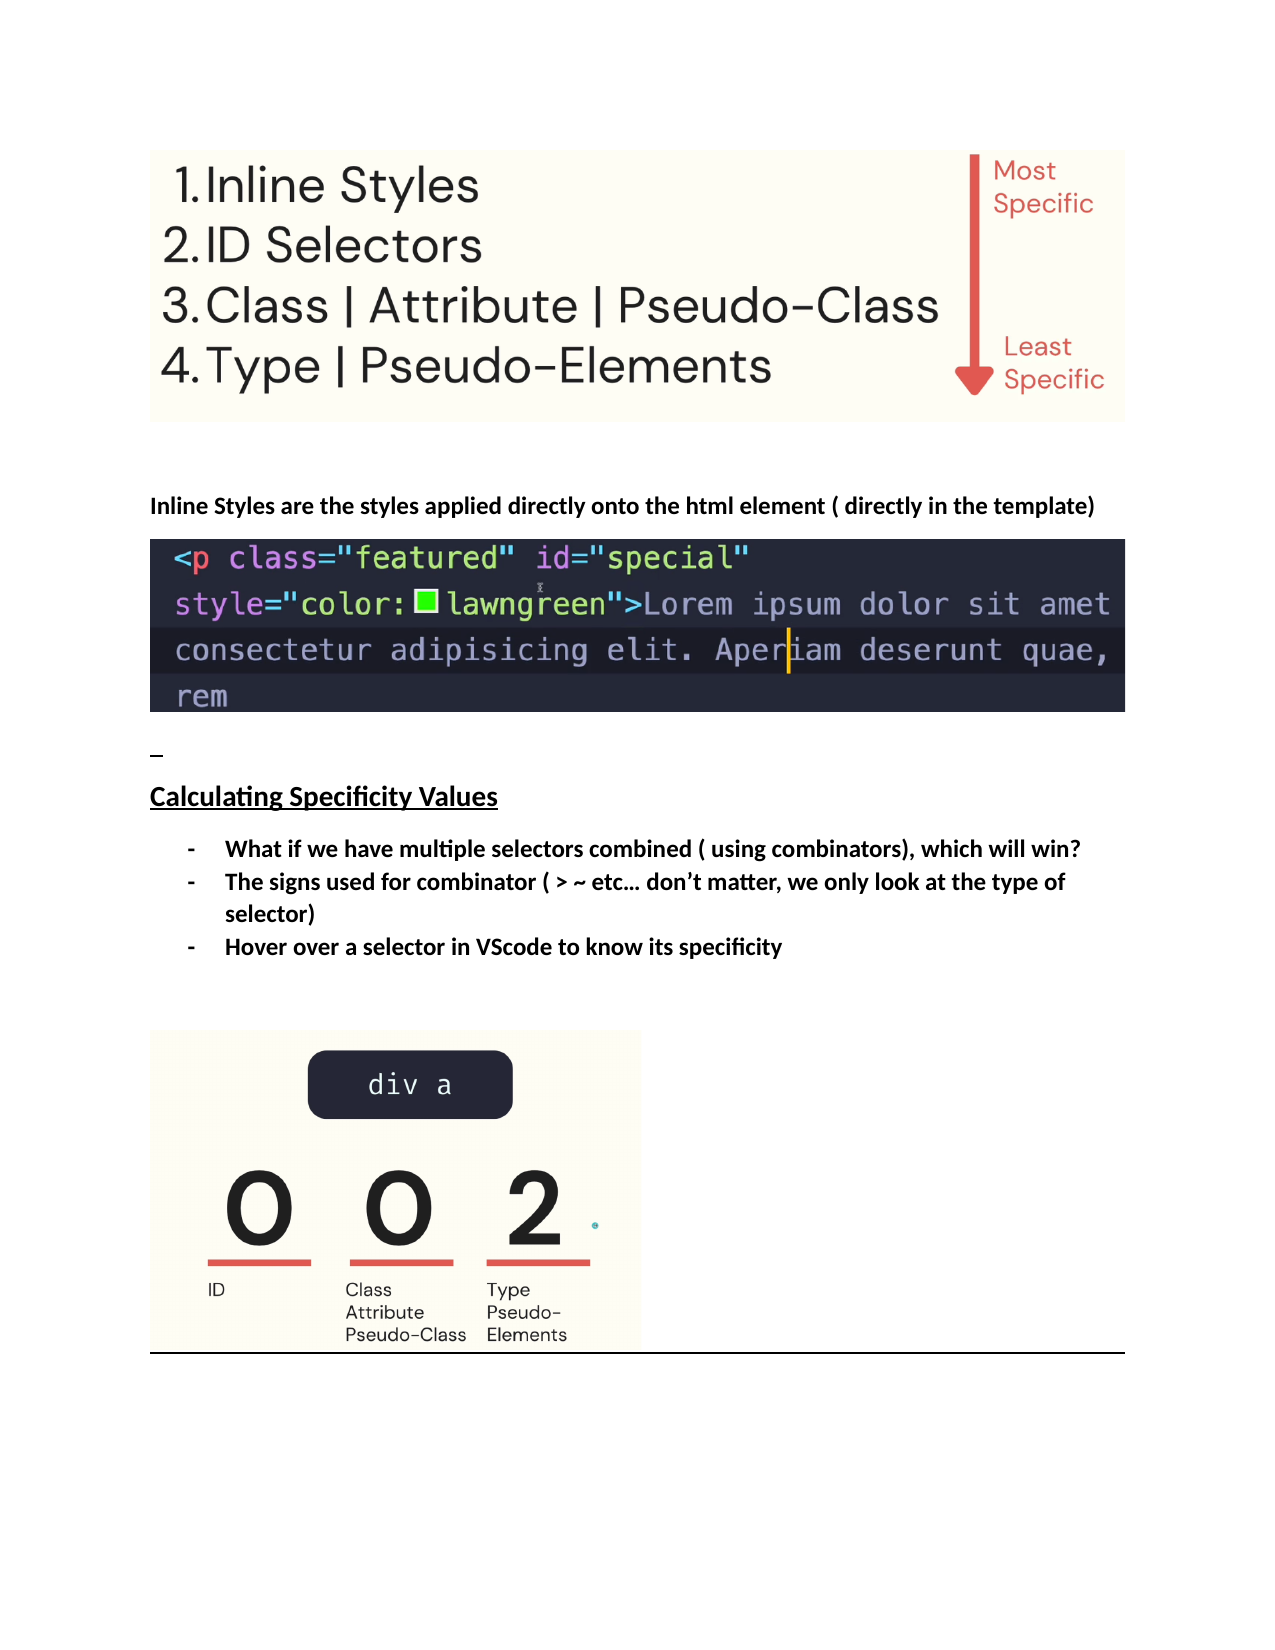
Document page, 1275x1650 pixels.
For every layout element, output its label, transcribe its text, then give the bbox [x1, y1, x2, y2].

list The signs used for combinator ( > ~ etc… don’t matter, we only look at the type of selector) [187, 866, 1125, 929]
list Hover over a selector in VScode to know its specificity [187, 932, 1125, 962]
picture [150, 1030, 642, 1350]
list What if we have multiple selectors combined ( using combinators), which will win? [187, 833, 1125, 863]
picture [150, 539, 1125, 712]
text Calculating Specificity Values [150, 778, 1125, 813]
text Inline Styles are the styles applied directly onto the html element ( directly in the template) [150, 490, 1125, 521]
picture [150, 150, 1125, 422]
